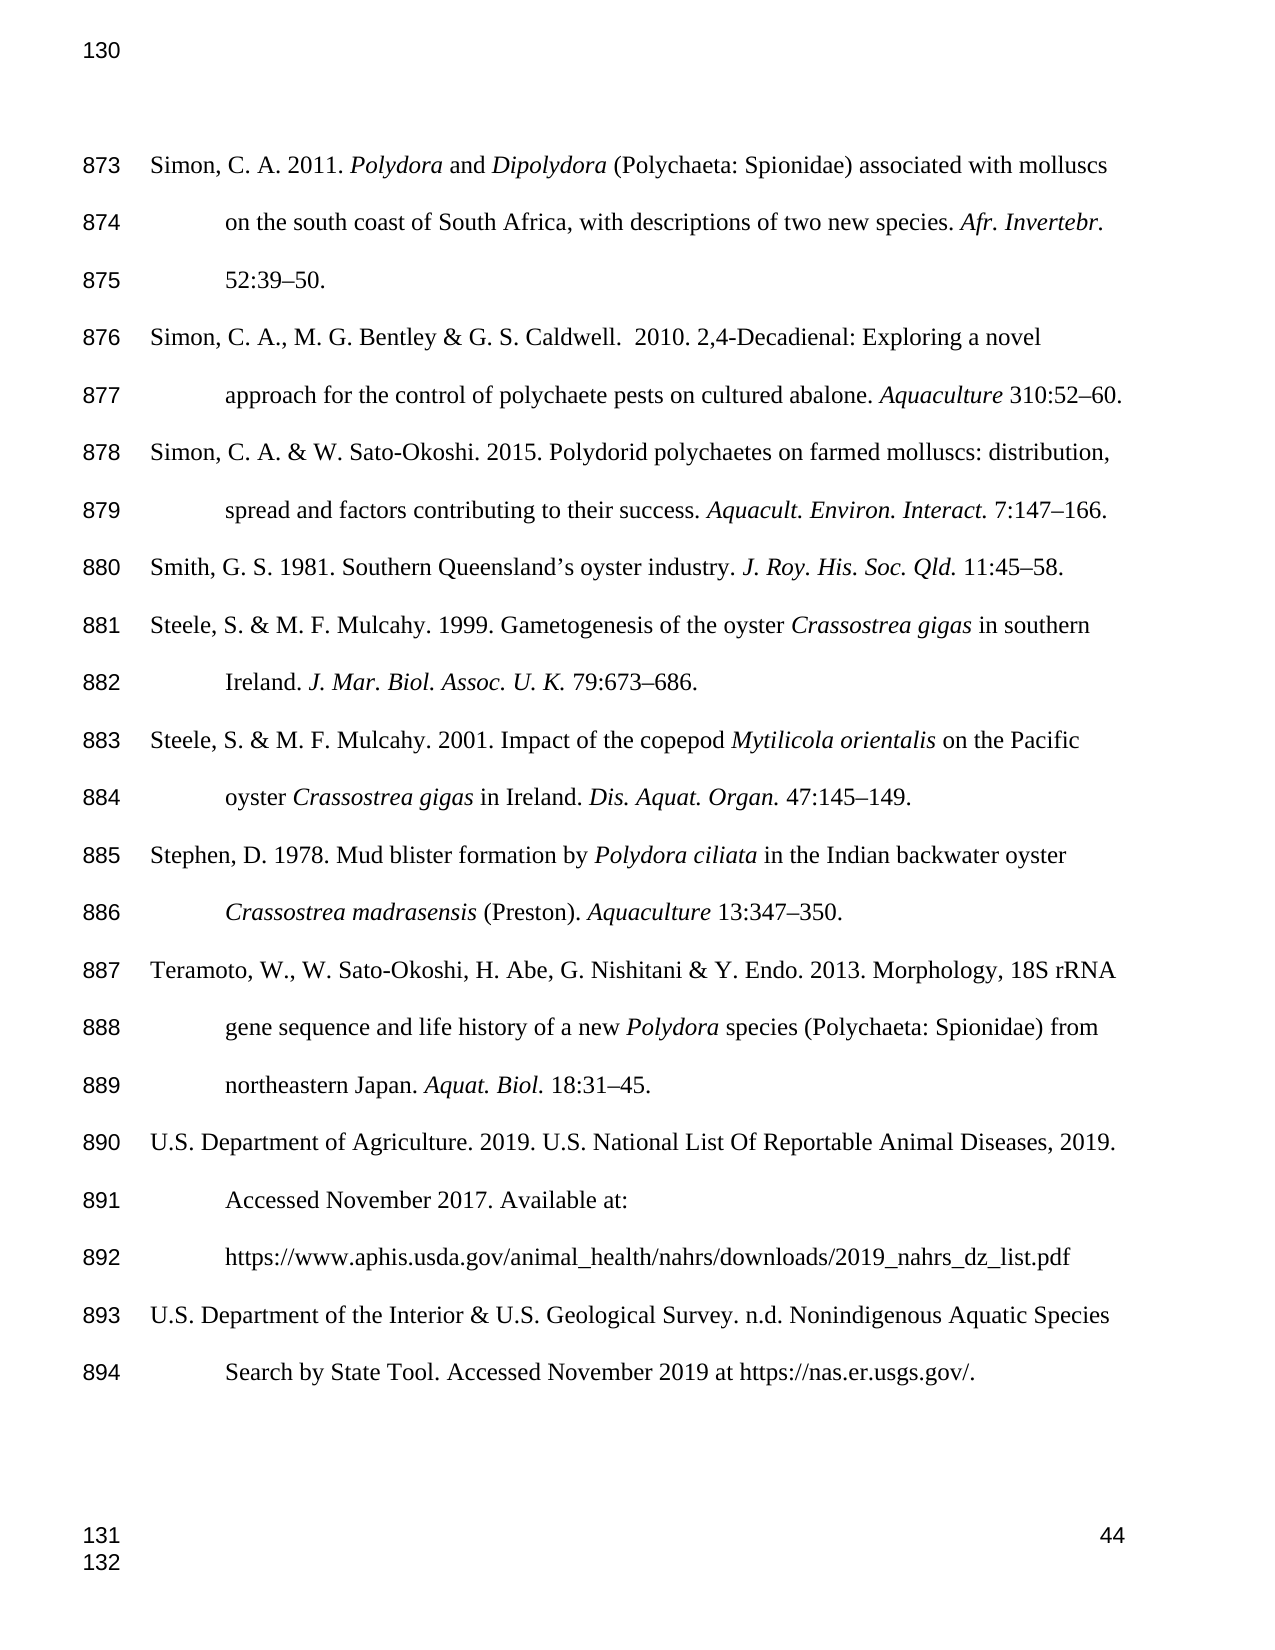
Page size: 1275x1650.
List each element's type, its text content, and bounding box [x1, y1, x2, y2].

text U.S. Department of the Interior & U.S. Geological Survey. n.d. Nonindigenous Aquatic Species Search by State Tool. Accessed November 2019 at https://nas.er.usgs.gov/. [150, 1300, 1125, 1386]
text Steele, S. & M. F. Mulcahy. 1999. Gametogenesis of the oyster Crassostrea gigas in southern Ireland. J. Mar. Biol. Assoc. U. K. 79:673–686. [150, 610, 1125, 696]
text Stephen, D. 1978. Mud blister formation by Polydora ciliata in the Indian backwater oyster Crassostrea madrasensis (Preston). Aquaculture 13:347–350. [150, 840, 1125, 926]
text Simon, C. A. & W. Sato-Okoshi. 2015. Polydorid polychaetes on farmed molluscs: distribution, spread and factors contributing to their success. Aquacult. Environ. Interact. 7:147–166. [150, 437, 1125, 524]
text Smith, G. S. 1981. Southern Queensland’s oyster industry. J. Roy. His. Soc. Qld. 11:45–58. [150, 552, 1125, 581]
text U.S. Department of Agriculture. 2019. U.S. National List Of Reportable Animal Diseases, 2019. Accessed November 2017. Available at: https://www.aphis.usda.gov/animal_health/nahrs/downloads/2019_nahrs_dz_list.pdf [150, 1127, 1125, 1271]
text Simon, C. A. 2011. Polydora and Dipolydora (Polychaeta: Spionidae) associated with molluscs on the south coast of South Africa, with descriptions of two new species. Afr. Invertebr. 52:39–50. [150, 150, 1125, 294]
text Steele, S. & M. F. Mulcahy. 2001. Impact of the copepod Mytilicola orientalis on the Pacific oyster Crassostrea gigas in Ireland. Dis. Aquat. Organ. 47:145–149. [150, 725, 1125, 811]
text Simon, C. A., M. G. Bentley & G. S. Caldwell. 2010. 2,4-Decadienal: Exploring a novel approach for the control of polychaete pests on cultured abalone. Aquaculture 310:52–60. [150, 322, 1125, 409]
text Teramoto, W., W. Sato-Okoshi, H. Abe, G. Nishitani & Y. Endo. 2013. Morphology, 18S rRNA gene sequence and life history of a new Polydora species (Polychaeta: Spionidae) from northeastern Japan. Aquat. Biol. 18:31–45. [150, 955, 1125, 1099]
